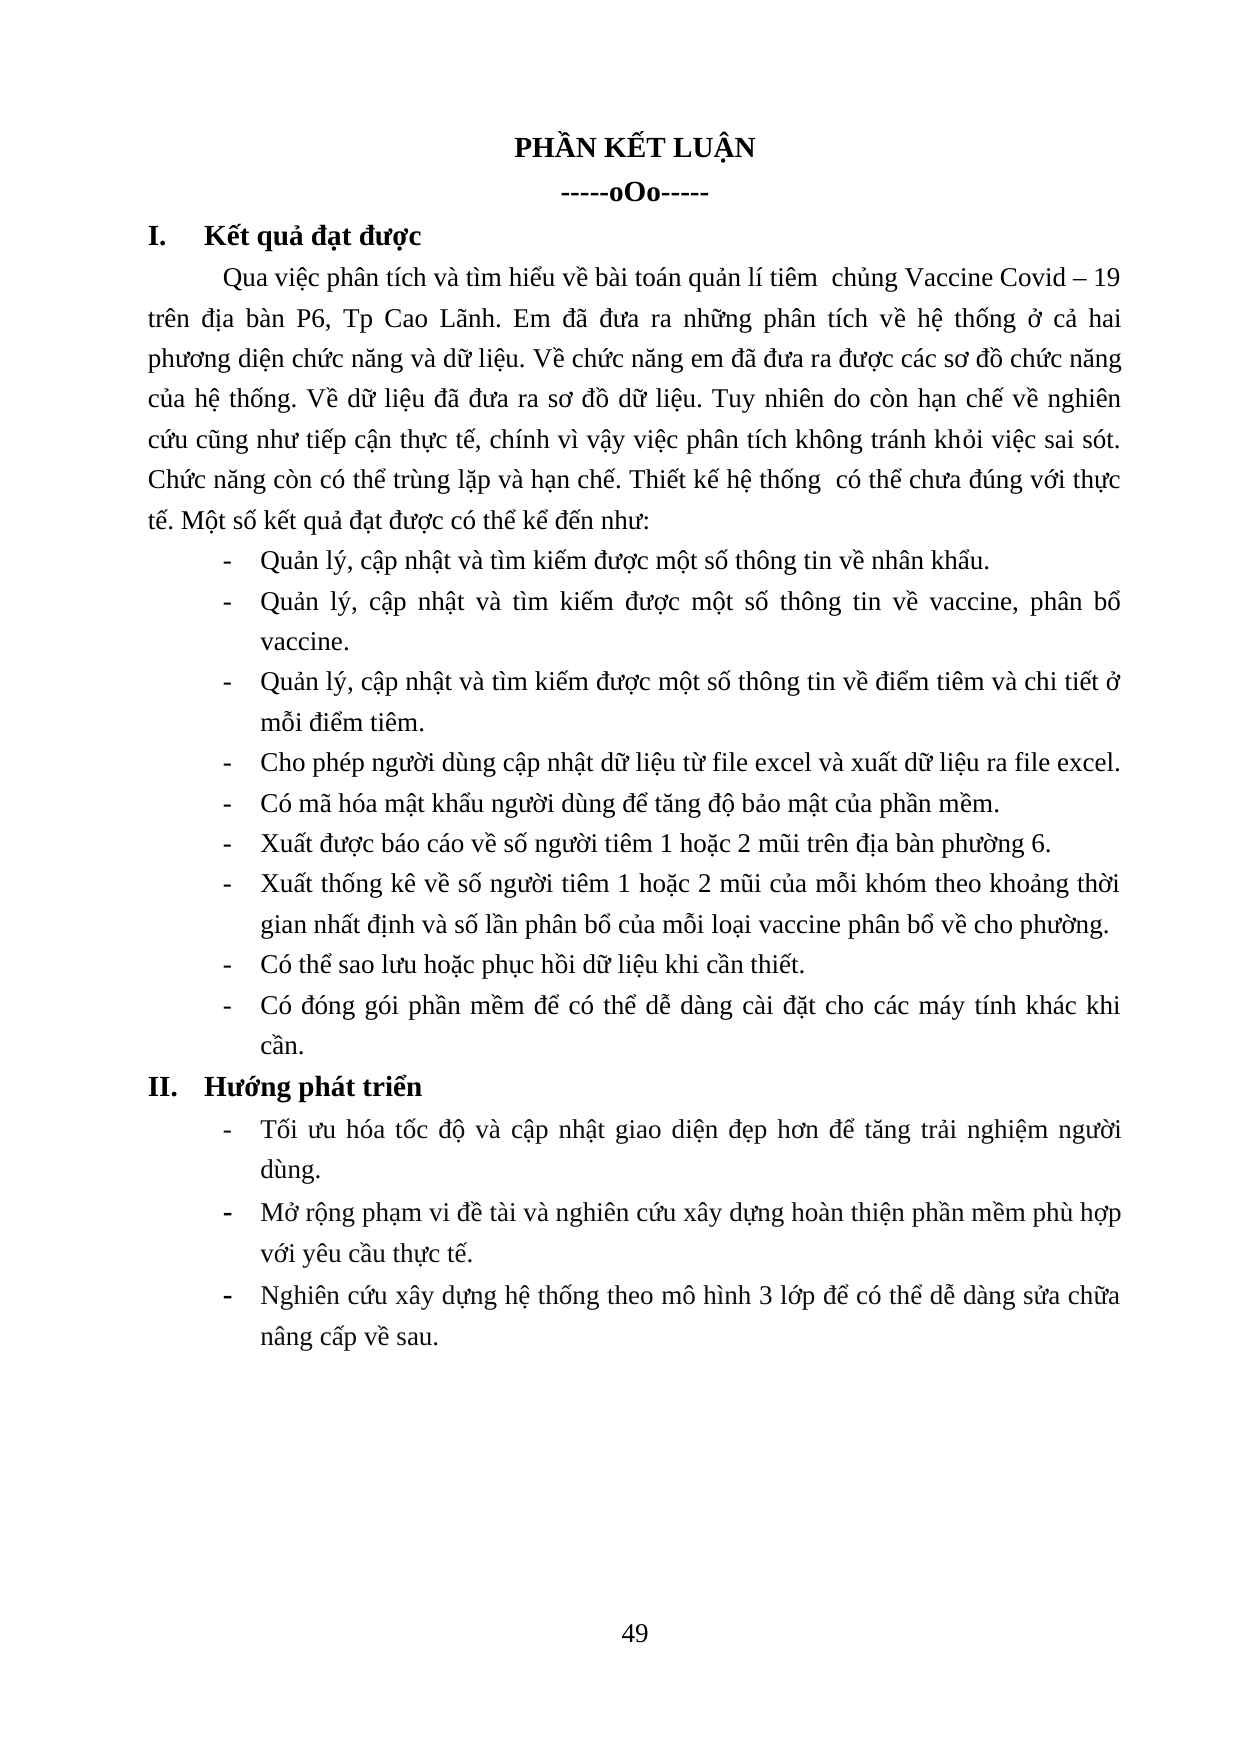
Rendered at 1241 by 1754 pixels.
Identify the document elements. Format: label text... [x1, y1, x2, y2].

list Quản lý, cập nhật và tìm kiếm được một số thông tin về điểm tiêm và chi tiết ở mỗi điểm tiêm. [223, 665, 1122, 737]
list Kết quả đạt được [148, 218, 1122, 251]
list PHẦN KẾT LUẬN [148, 131, 1122, 164]
list Có thể sao lưu hoặc phục hồi dữ liệu khi cần thiết. [223, 948, 1122, 979]
list Xuất thống kê về số người tiêm 1 hoặc 2 mũi của mỗi khóm theo khoảng thời gian nhất định và số lần phân bổ của mỗi loại vaccine phân bổ về cho phường. [223, 867, 1122, 939]
list -----oOo----- [148, 174, 1122, 208]
list Có mã hóa mật khẩu người dùng để tăng độ bảo mật của phần mềm. [223, 787, 1122, 818]
list Nghiên cứu xây dựng hệ thống theo mô hình 3 lớp để có thể dễ dàng sửa chữa nâng cấp về sau. [223, 1277, 1122, 1351]
list Quản lý, cập nhật và tìm kiếm được một số thông tin về nhân khẩu. [223, 544, 1122, 575]
list Qua việc phân tích và tìm hiểu về bài toán quản lí tiêm chủng Vaccine Covid – 19 trên địa bàn P6, Tp Cao Lãnh. Em đã đưa ra những phân tích về hệ thống ở cả hai phương diện chức năng và dữ liệu. Về chức năng em đã đưa ra được các sơ đồ chức năng của hệ thống. Về dữ liệu đã đưa ra sơ đồ dữ liệu. Tuy nhiên do còn hạn chế về nghiên cứu cũng như tiếp cận thực tế, chính vì vậy việc phân tích không tránh khỏi việc sai sót. Chức năng còn có thể trùng lặp và hạn chế. Thiết kế hệ thống có thể chưa đúng với thực tế. Một số kết quả đạt được có thể kể đến như: [148, 261, 1122, 535]
list Có đóng gói phần mềm để có thể dễ dàng cài đặt cho các máy tính khác khi cần. [223, 989, 1122, 1060]
list Cho phép người dùng cập nhật dữ liệu từ file excel và xuất dữ liệu ra file excel. [223, 746, 1122, 777]
list Hướng phát triển [148, 1069, 1122, 1103]
list Quản lý, cập nhật và tìm kiếm được một số thông tin về vaccine, phân bổ vaccine. [223, 584, 1122, 656]
list Tối ưu hóa tốc độ và cập nhật giao diện đẹp hơn để tăng trải nghiệm người dùng. [223, 1113, 1122, 1185]
list Xuất được báo cáo về số người tiêm 1 hoặc 2 mũi trên địa bàn phường 6. [223, 827, 1122, 858]
list Mở rộng phạm vi đề tài và nghiên cứu xây dựng hoàn thiện phần mềm phù hợp với yêu cầu thực tế. [223, 1194, 1122, 1268]
